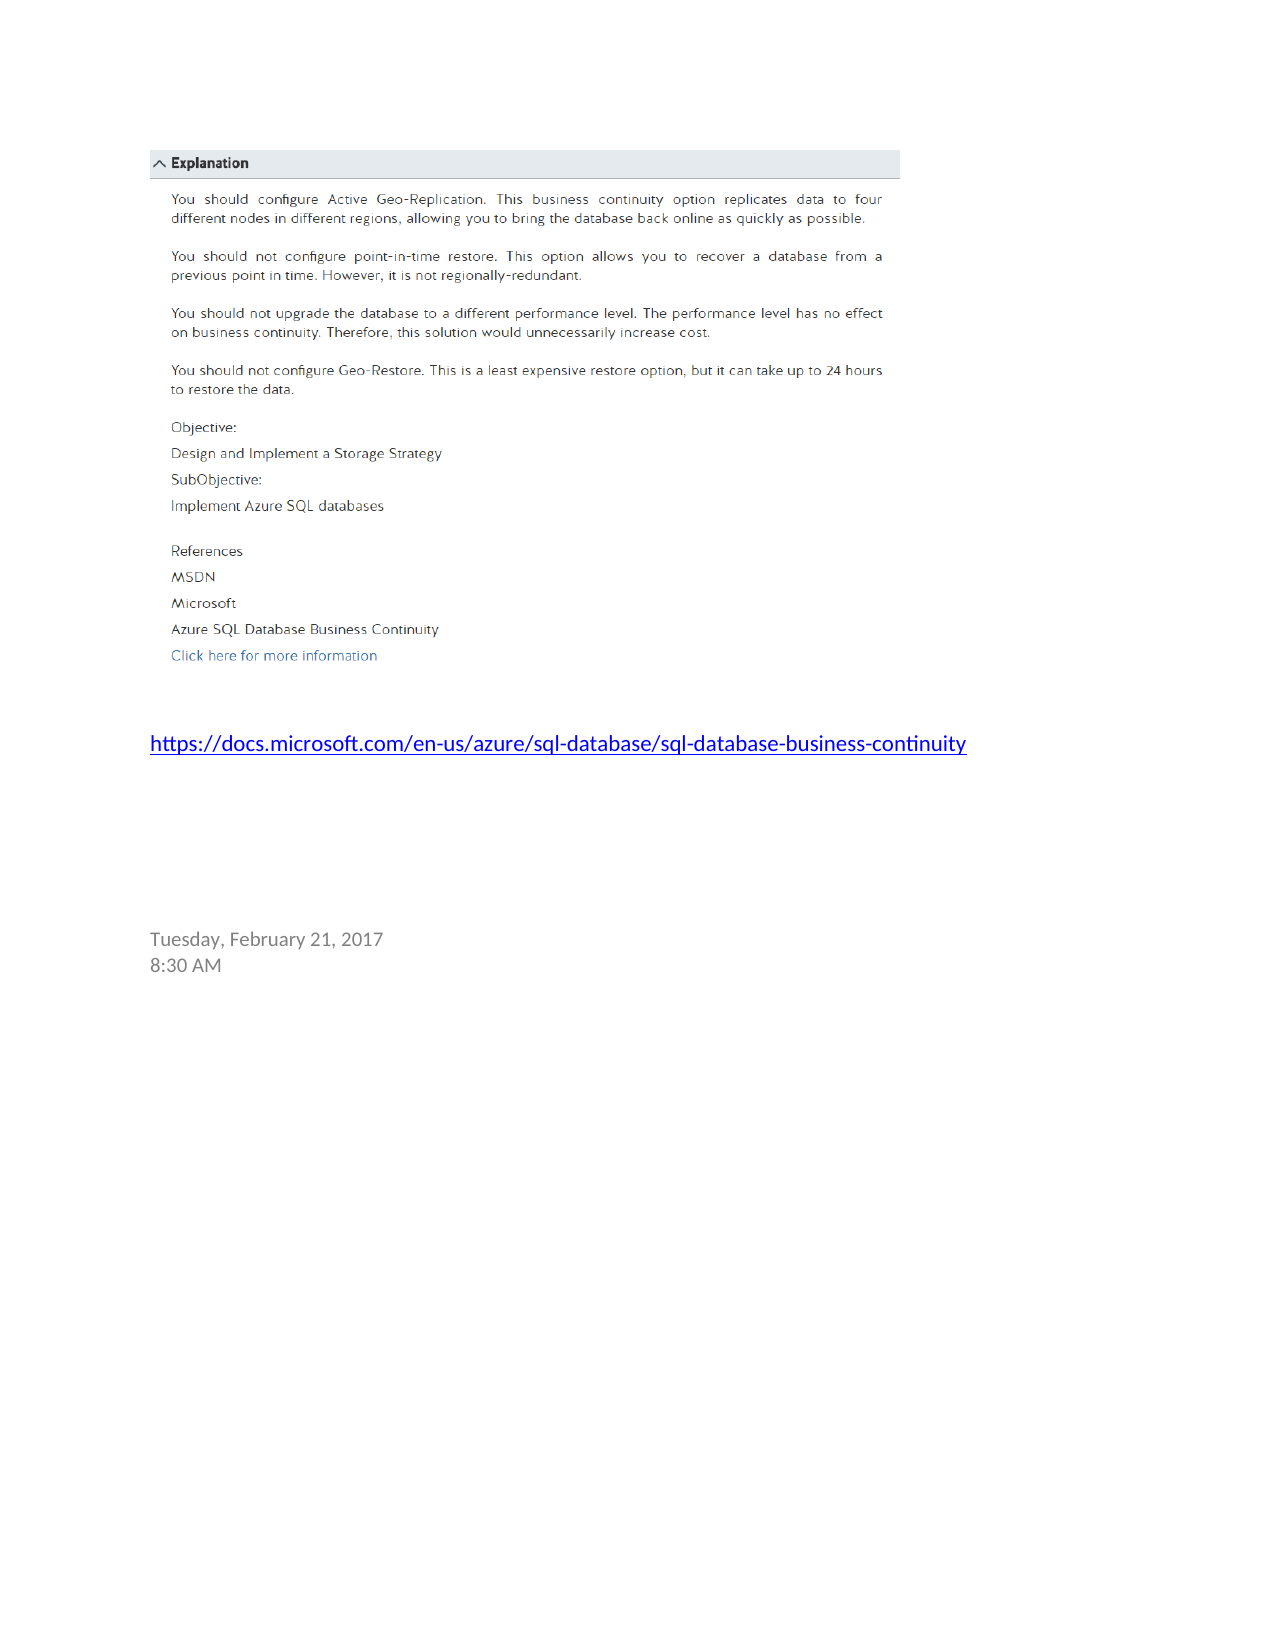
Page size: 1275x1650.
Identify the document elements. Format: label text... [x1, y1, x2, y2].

picture [150, 150, 901, 702]
text Tuesday, February 21, 2017 [150, 926, 1125, 952]
text 8:30 AM [150, 952, 1125, 977]
text https://docs.microsoft.com/en-us/azure/sql-database/sql-database-business-continuity [150, 729, 1125, 758]
